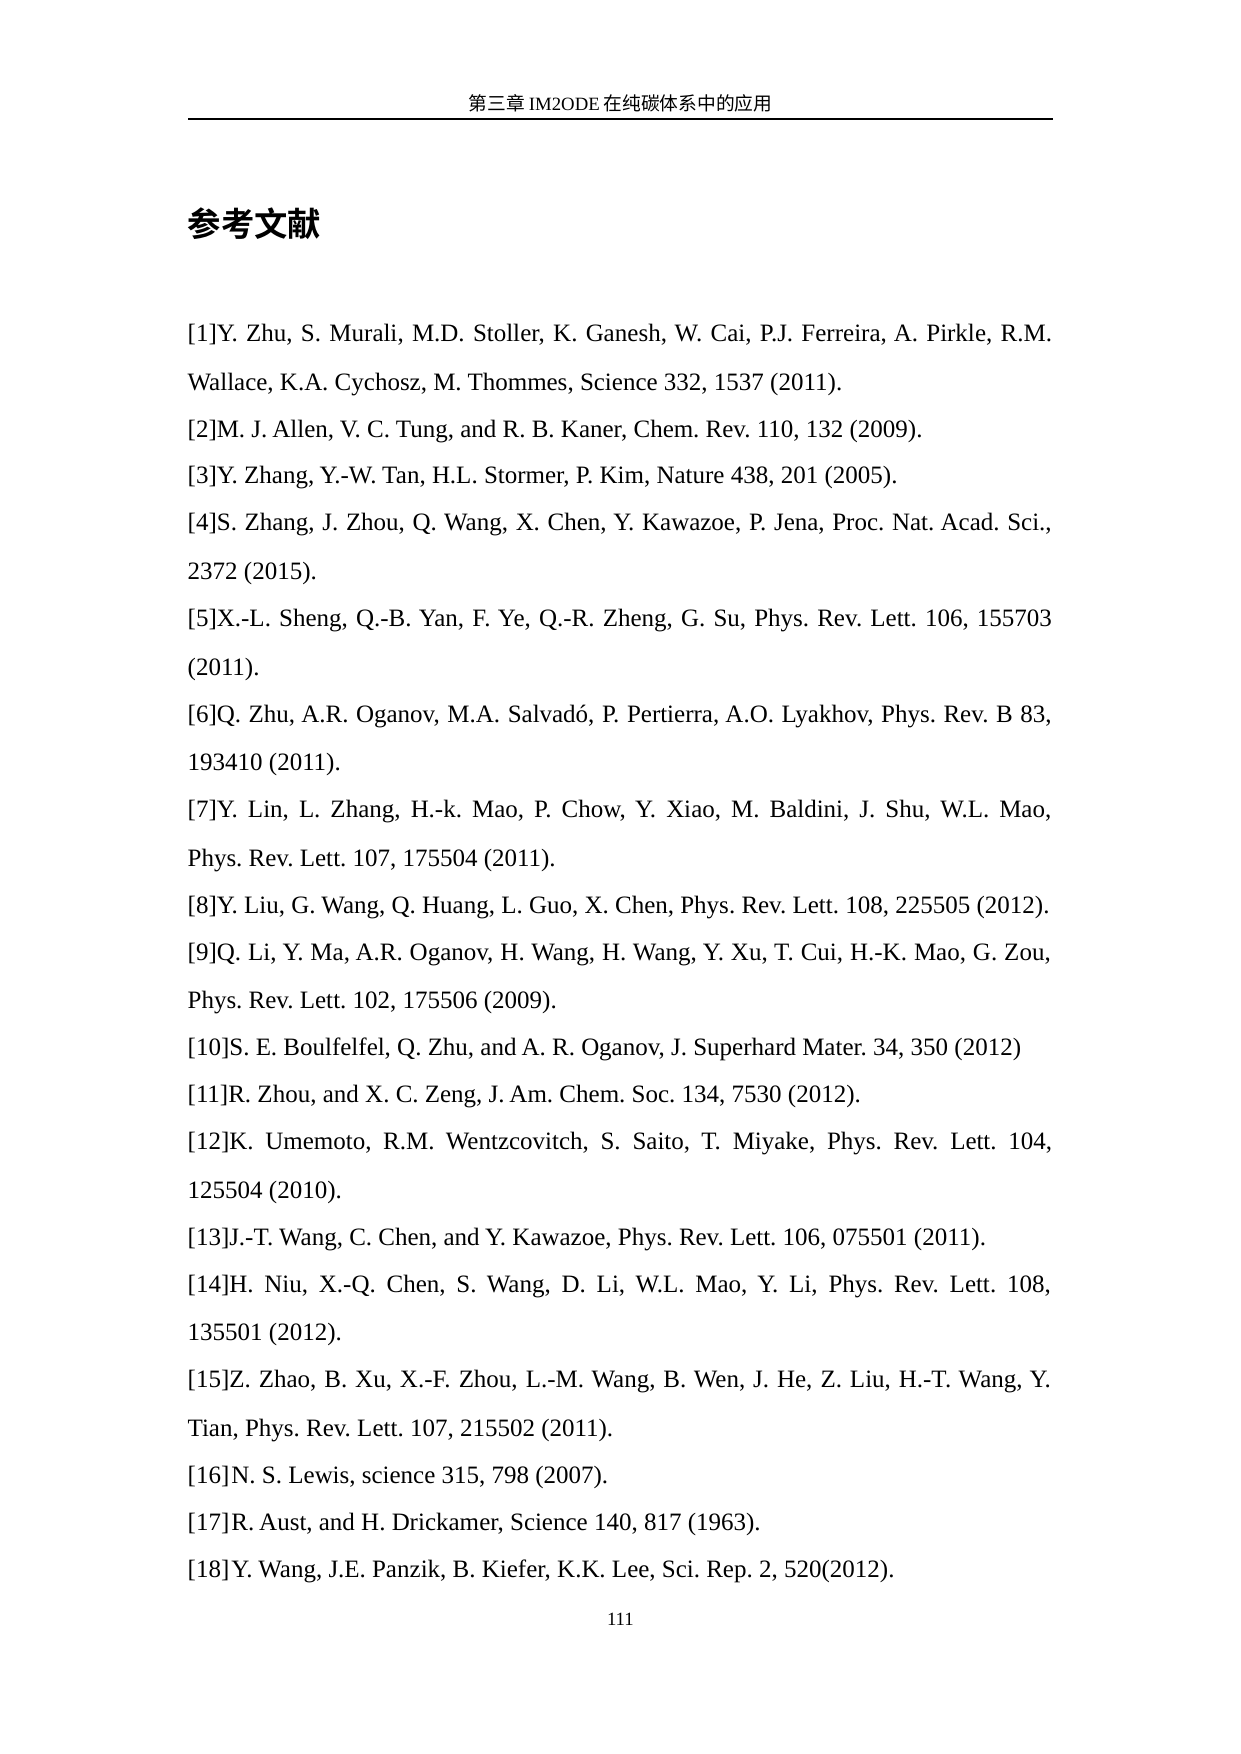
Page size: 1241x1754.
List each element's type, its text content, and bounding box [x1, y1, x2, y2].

text [18] Y. Wang, J.E. Panzik, B. Kiefer, K.K. Lee, Sci. Rep. 2, 520(2012). [187, 1552, 1053, 1584]
text [10]S. E. Boulfelfel, Q. Zhu, and A. R. Oganov, J. Superhard Mater. 34, 350 (2012) [187, 1031, 1053, 1063]
text [6]Q. Zhu, A.R. Oganov, M.A. Salvadó, P. Pertierra, A.O. Lyakhov, Phys. Rev. B 83, 193410 (2011). [187, 697, 1053, 778]
text [12]K. Umemoto, R.M. Wentzcovitch, S. Saito, T. Miyake, Phys. Rev. Lett. 104, 125504 (2010). [187, 1124, 1053, 1206]
text [9]Q. Li, Y. Ma, A.R. Oganov, H. Wang, H. Wang, Y. Xu, T. Cui, H.-K. Mao, G. Zou, Phys. Rev. Lett. 102, 175506 (2009). [187, 935, 1053, 1016]
text [4]S. Zhang, J. Zhou, Q. Wang, X. Chen, Y. Kawazoe, P. Jena, Proc. Nat. Acad. Sci., 2372 (2015). [187, 506, 1053, 587]
subtitle 参考文献 [187, 189, 1053, 254]
text [11]R. Zhou, and X. C. Zeng, J. Am. Chem. Soc. 134, 7530 (2012). [187, 1077, 1053, 1110]
text [2]M. J. Allen, V. C. Tung, and R. B. Kaner, Chem. Rev. 110, 132 (2009). [187, 412, 1053, 444]
text [17] R. Aust, and H. Drickamer, Science 140, 817 (1963). [187, 1505, 1053, 1537]
text [15]Z. Zhao, B. Xu, X.-F. Zhou, L.-M. Wang, B. Wen, J. He, Z. Liu, H.-T. Wang, Y. Tian, Phys. Rev. Lett. 107, 215502 (2011). [187, 1362, 1053, 1444]
text [5]X.-L. Sheng, Q.-B. Yan, F. Ye, Q.-R. Zheng, G. Su, Phys. Rev. Lett. 106, 155703 (2011). [187, 601, 1053, 682]
text [8]Y. Liu, G. Wang, Q. Huang, L. Guo, X. Chen, Phys. Rev. Lett. 108, 225505 (2012). [187, 888, 1053, 921]
text [13]J.-T. Wang, C. Chen, and Y. Kawazoe, Phys. Rev. Lett. 106, 075501 (2011). [187, 1220, 1053, 1252]
text [14]H. Niu, X.-Q. Chen, S. Wang, D. Li, W.L. Mao, Y. Li, Phys. Rev. Lett. 108, 135501 (2012). [187, 1267, 1053, 1348]
text [3]Y. Zhang, Y.-W. Tan, H.L. Stormer, P. Kim, Nature 438, 201 (2005). [187, 459, 1053, 491]
text [7]Y. Lin, L. Zhang, H.-k. Mao, P. Chow, Y. Xiao, M. Baldini, J. Shu, W.L. Mao, Phys. Rev. Lett. 107, 175504 (2011). [187, 792, 1053, 874]
text [16] N. S. Lewis, science 315, 798 (2007). [187, 1458, 1053, 1491]
text [1]Y. Zhu, S. Murali, M.D. Stoller, K. Ganesh, W. Cai, P.J. Ferreira, A. Pirkle, R.M. Wallace, K.A. Cychosz, M. Thommes, Science 332, 1537 (2011). [187, 316, 1053, 397]
